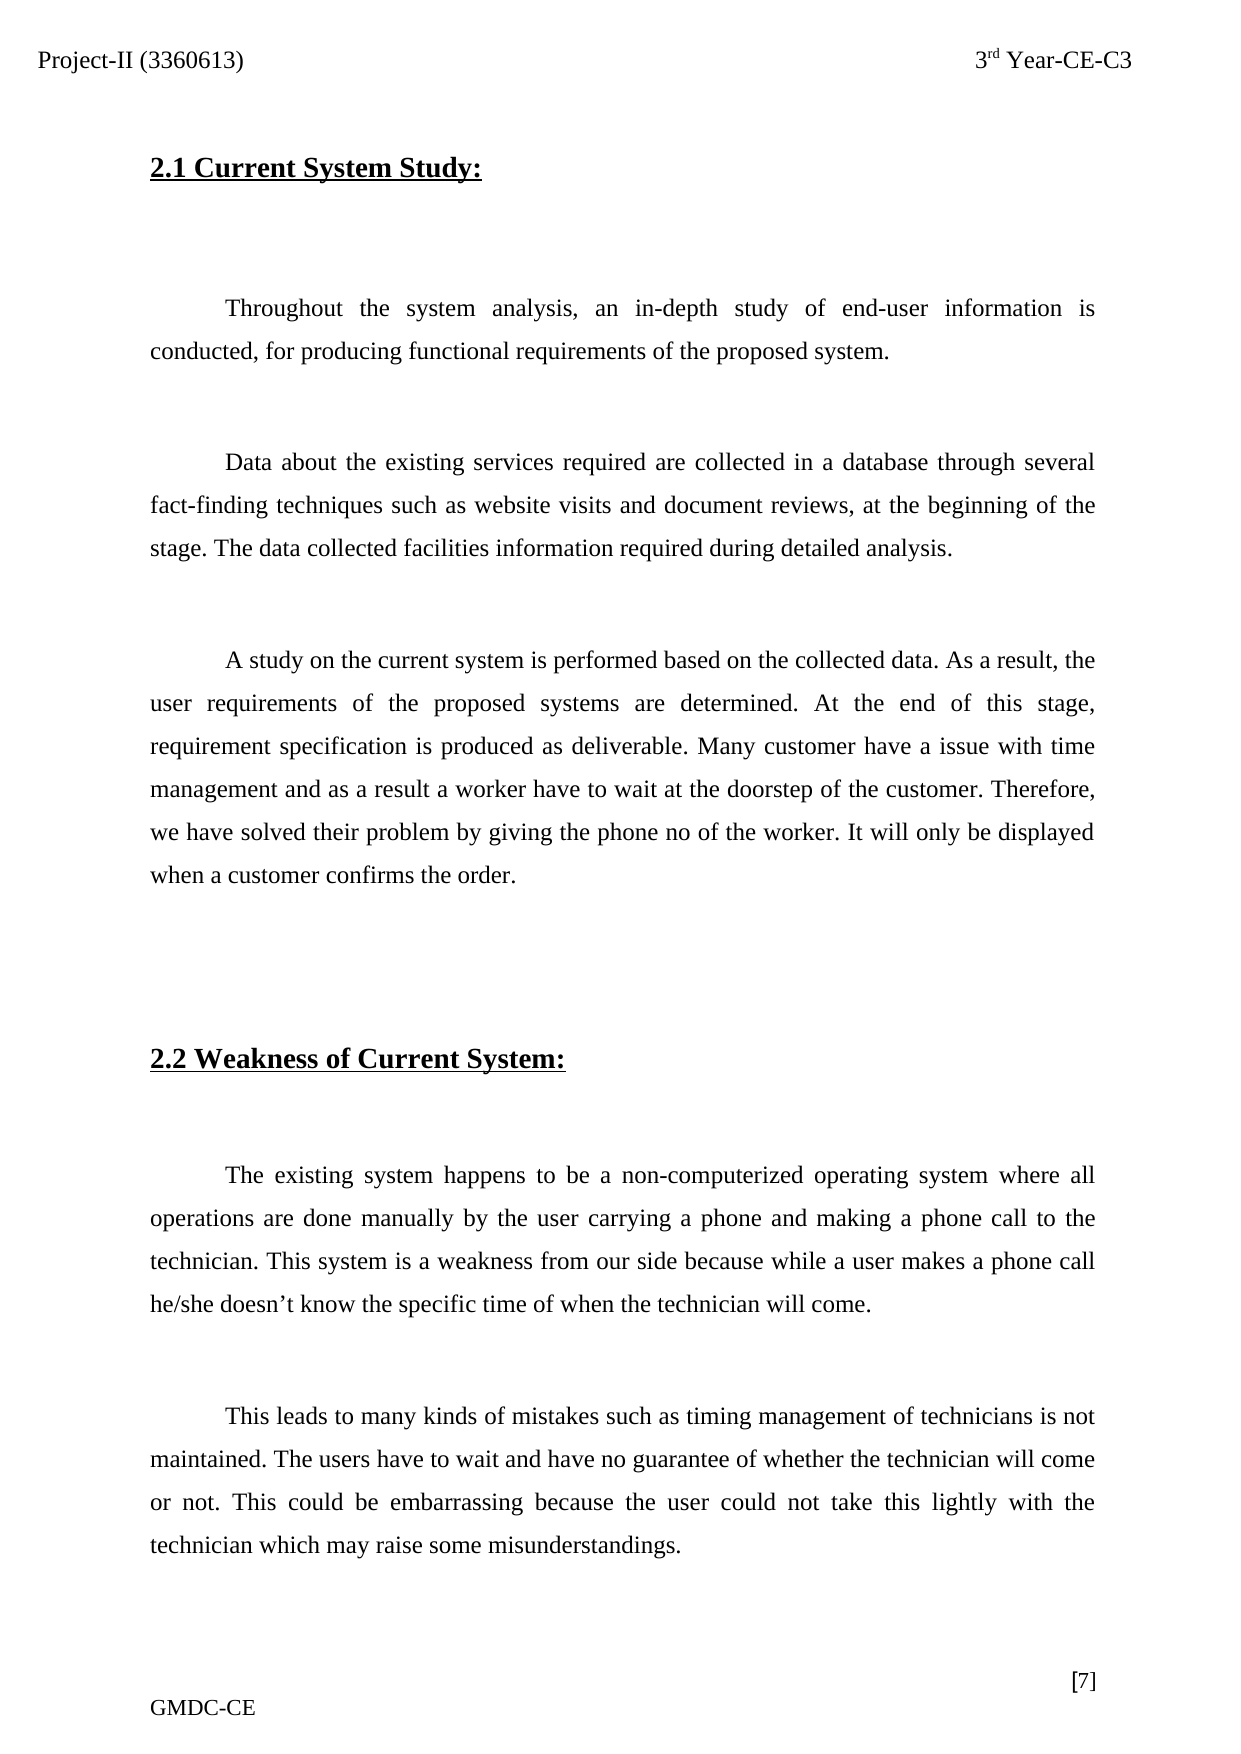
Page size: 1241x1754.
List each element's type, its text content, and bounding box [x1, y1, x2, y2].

text Throughout the system analysis, an in-depth study of end-user information is conducted, for producing functional requirements of the proposed system. [150, 293, 1096, 365]
text 2.2 Weakness of Current System: [150, 1042, 1096, 1075]
text The existing system happens to be a non-computerized operating system where all operations are done manually by the user carrying a phone and making a phone call to the technician. This system is a weakness from our side because while a user makes a phone call he/she doesn’t know the specific time of when the technician will come. [150, 1160, 1096, 1318]
text Data about the existing services required are collected in a database through several fact-finding techniques such as website visits and document reviews, at the beginning of the stage. The data collected facilities information required during detailed analysis. [150, 447, 1096, 562]
text A study on the current system is performed based on the collected data. As a result, the user requirements of the proposed systems are determined. At the end of this stage, requirement specification is produced as deliverable. Many customer have a issue with time management and as a result a worker have to wait at the doorstep of the customer. Therefore, we have solved their problem by giving the phone no of the worker. It will only be displayed when a customer confirms the order. [150, 645, 1096, 889]
text 2.1 Current System Study: [150, 150, 1096, 183]
text This leads to many kinds of mistakes such as timing management of technicians is not maintained. The users have to wait and have no guarantee of whether the technician will come or not. This could be embarrassing because the user could not take this lightly with the technician which may raise some misunderstandings. [150, 1401, 1096, 1559]
